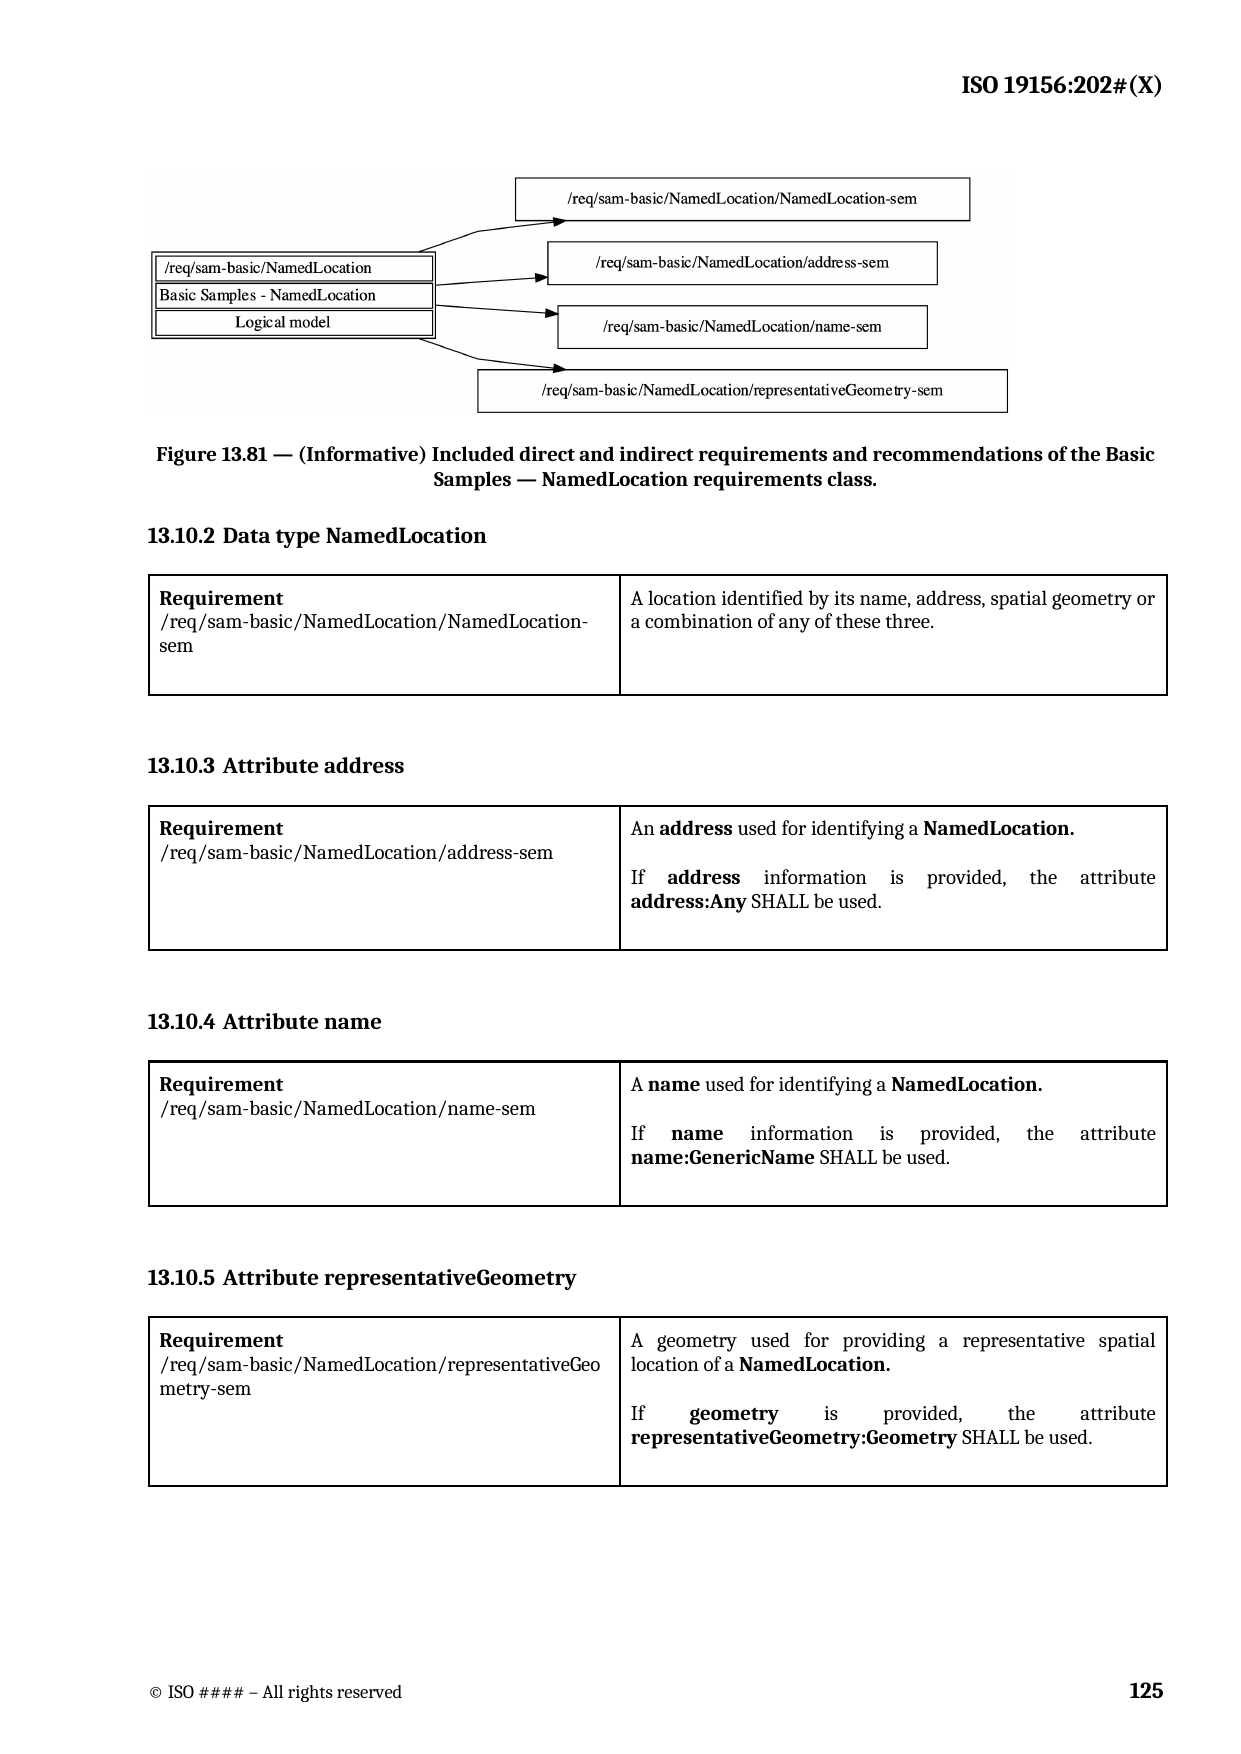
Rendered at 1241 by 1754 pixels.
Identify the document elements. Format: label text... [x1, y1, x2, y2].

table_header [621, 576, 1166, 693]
subtitle Attribute representativeGeometry [148, 1265, 1163, 1291]
picture [147, 173, 1012, 417]
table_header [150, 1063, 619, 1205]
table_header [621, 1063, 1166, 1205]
subtitle Attribute name [148, 1009, 1163, 1035]
subtitle Attribute address [148, 753, 1163, 779]
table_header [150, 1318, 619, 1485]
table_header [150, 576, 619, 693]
subtitle Data type NamedLocation [148, 522, 1163, 549]
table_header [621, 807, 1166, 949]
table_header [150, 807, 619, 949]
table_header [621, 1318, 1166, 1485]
